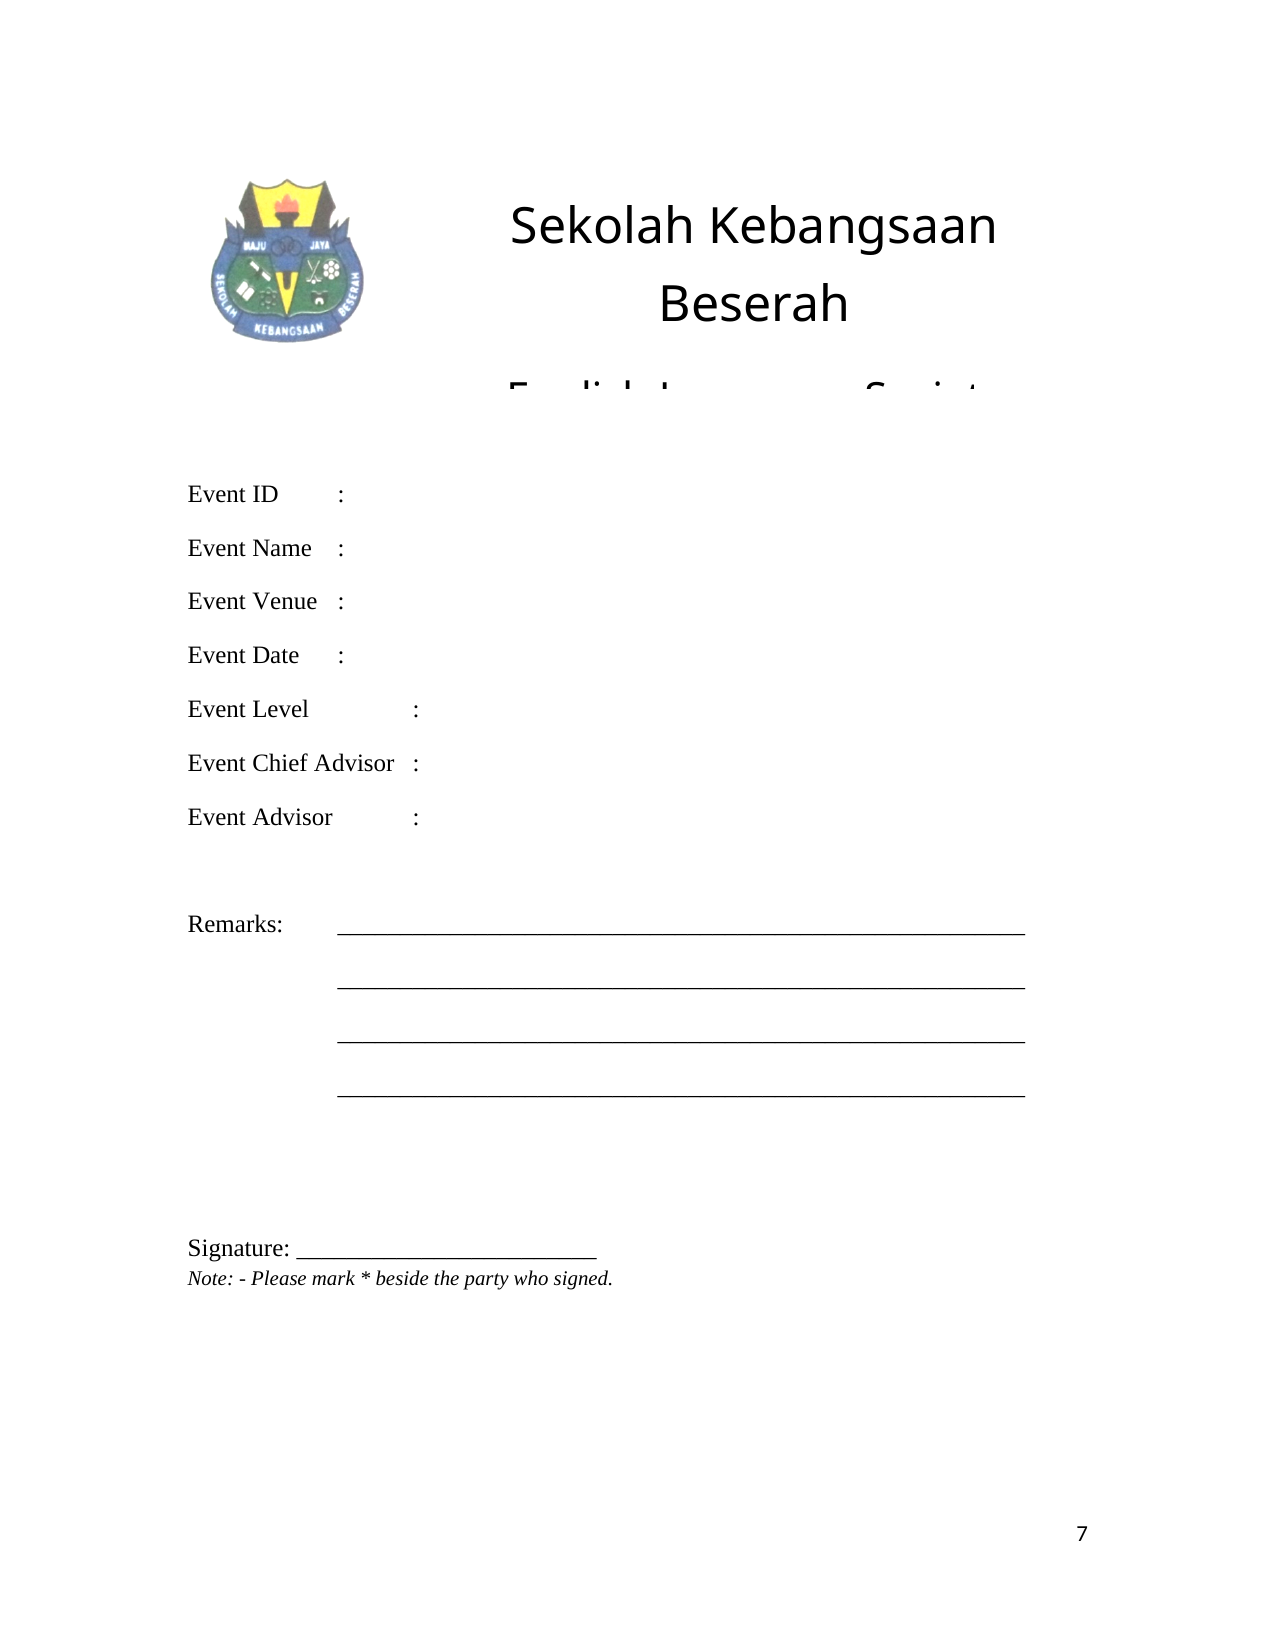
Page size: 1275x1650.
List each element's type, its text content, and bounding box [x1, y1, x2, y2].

text Event Chief Advisor : [187, 748, 1087, 777]
text Signature: ________________________ [187, 1233, 1087, 1261]
text Event Advisor : [187, 802, 1087, 831]
text _______________________________________________________ [187, 963, 1087, 992]
text _______________________________________________________ [187, 1017, 1087, 1046]
text _______________________________________________________ [187, 1071, 1087, 1100]
text Event Name : [187, 533, 1087, 561]
text Ms Narulhuda : Yes, the committee board of the year should be inputted [187, 150, 395, 347]
text Note: - Please mark * beside the party who signed. [187, 1266, 1087, 1290]
text Event Venue : [187, 586, 1087, 615]
text Event ID : [187, 479, 1087, 507]
text Event Date : [187, 640, 1087, 669]
text Remarks: _______________________________________________________ [187, 909, 1087, 938]
text Event Level : [187, 694, 1087, 723]
